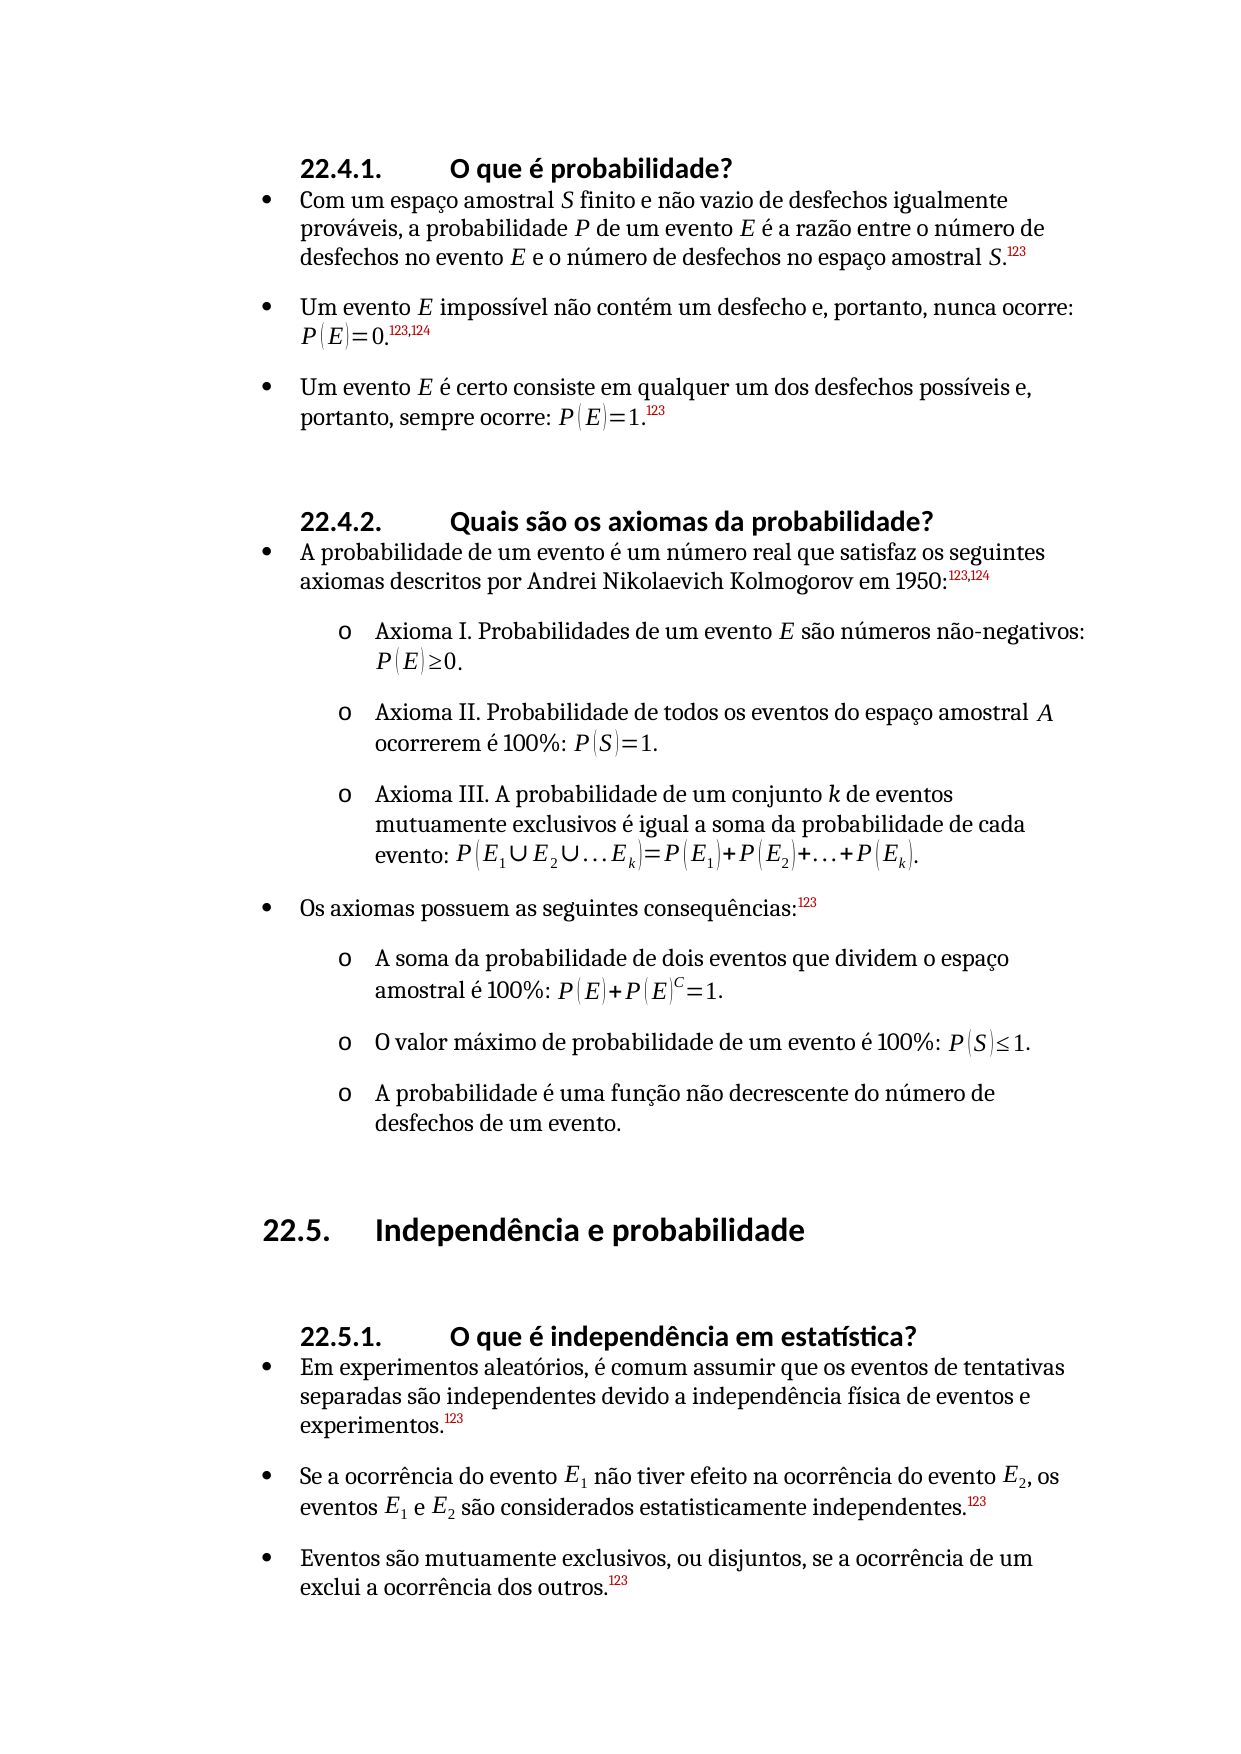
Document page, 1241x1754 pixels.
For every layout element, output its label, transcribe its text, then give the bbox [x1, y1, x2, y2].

list Os axiomas possuem as seguintes consequências:123 [262, 894, 1090, 923]
subtitle Quais são os axiomas da probabilidade? [300, 503, 1090, 538]
list Eventos são mutuamente exclusivos, ou disjuntos, se a ocorrência de um exclui a ocorrência dos outros.123 [262, 1544, 1090, 1601]
subtitle Independência e probabilidade [262, 1208, 1090, 1249]
list Um evento é certo consiste em qualquer um dos desfechos possíveis e, portanto, sempre ocorre: .123 [262, 373, 1090, 432]
list A probabilidade de um evento é um número real que satisfaz os seguintes axiomas descritos por Andrei Nikolaevich Kolmogorov em 1950:123,124 [262, 538, 1090, 596]
list Se a ocorrência do evento não tiver efeito na ocorrência do evento , os eventos e são considerados estatisticamente independentes.123 [262, 1460, 1090, 1523]
list Axioma II. Probabilidade de todos os eventos do espaço amostral ocorrerem é 100%: . [337, 698, 1090, 759]
list Com um espaço amostral finito e não vazio de desfechos igualmente prováveis, a probabilidade de um evento é a razão entre o número de desfechos no evento e o número de desfechos no espaço amostral .123 [262, 186, 1090, 272]
list O valor máximo de probabilidade de um evento é 100%: . [337, 1028, 1090, 1058]
list Axioma III. A probabilidade de um conjunto k de eventos mutuamente exclusivos é igual a soma da probabilidade de cada evento: . [337, 779, 1090, 873]
list Um evento impossível não contém um desfecho e, portanto, nunca ocorre: .123,124 [262, 293, 1090, 352]
list Axioma I. Probabilidades de um evento são números não-negativos: . [337, 617, 1090, 677]
subtitle O que é independência em estatística? [300, 1318, 1090, 1353]
subtitle O que é probabilidade? [300, 150, 1090, 186]
list Em experimentos aleatórios, é comum assumir que os eventos de tentativas separadas são independentes devido a independência física de eventos e experimentos.123 [262, 1353, 1090, 1439]
list A soma da probabilidade de dois eventos que dividem o espaço amostral é 100%: . [337, 943, 1090, 1007]
list A probabilidade é uma função não decrescente do número de desfechos de um evento. [337, 1079, 1090, 1138]
